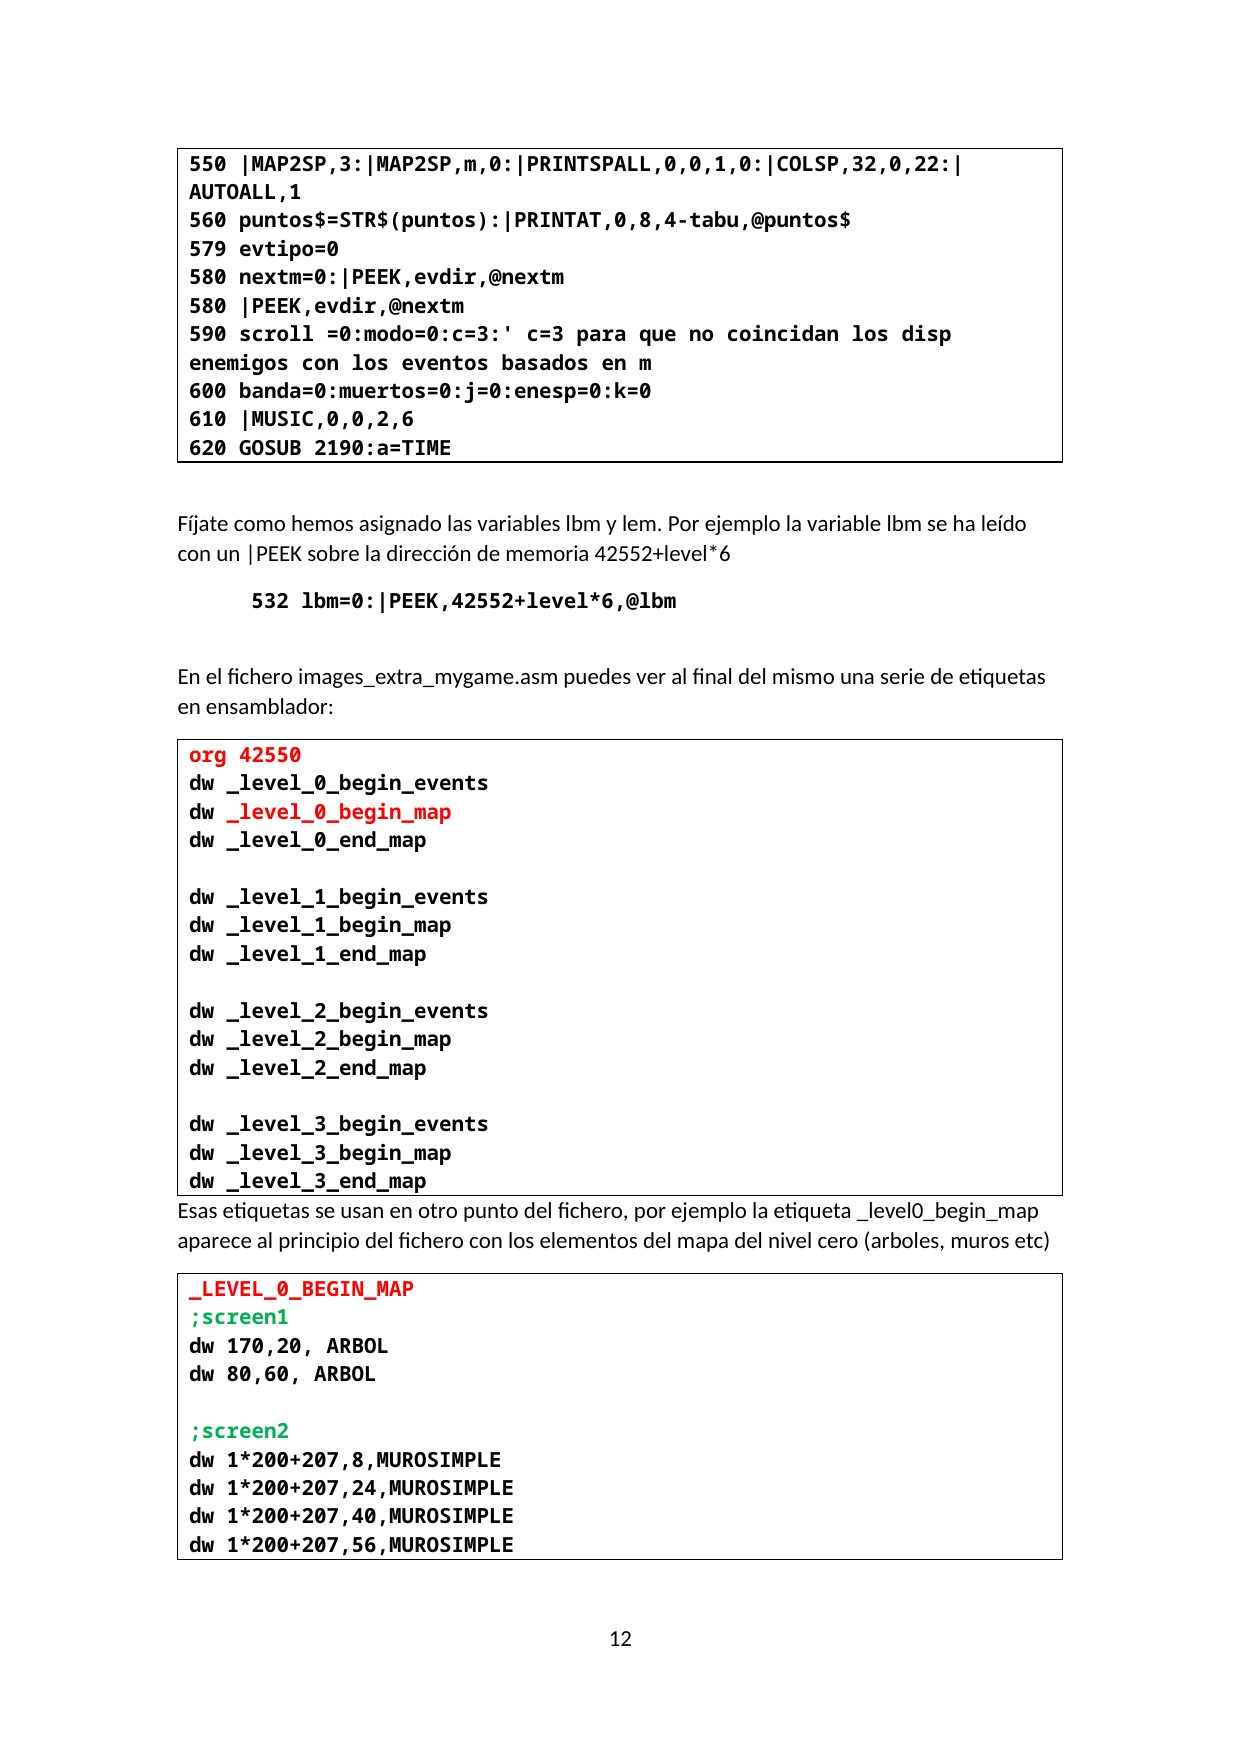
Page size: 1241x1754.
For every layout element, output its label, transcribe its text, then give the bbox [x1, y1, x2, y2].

table_header _LEVEL_0_BEGIN_MAP ;screen1 dw 170,20, ARBOL dw 80,60, ARBOL ;screen2 dw 1*200+207,8,MUROSIMPLE dw 1*200+207,24,MUROSIMPLE dw 1*200+207,40,MUROSIMPLE dw 1*200+207,56,MUROSIMPLE [178, 1274, 1062, 1558]
text En el fichero images_extra_mygame.asm puedes ver al final del mismo una serie de etiquetas en ensamblador: [177, 662, 1063, 720]
text Esas etiquetas se usan en otro punto del fichero, por ejemplo la etiqueta _level0_begin_map aparece al principio del fichero con los elementos del mapa del nivel cero (arboles, muros etc) [177, 1196, 1063, 1254]
text 532 lbm=0:|PEEK,42552+level*6,@lbm [177, 586, 1063, 615]
table_header org 42550 dw _level_0_begin_events dw _level_0_begin_map dw _level_0_end_map dw _level_1_begin_events dw _level_1_begin_map dw _level_1_end_map dw _level_2_begin_events dw _level_2_begin_map dw _level_2_end_map dw _level_3_begin_events dw _level_3_begin_map dw _level_3_end_map [178, 740, 1062, 1195]
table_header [178, 149, 1062, 461]
text Fíjate como hemos asignado las variables lbm y lem. Por ejemplo la variable lbm se ha leído con un |PEEK sobre la dirección de memoria 42552+level*6 [177, 509, 1063, 568]
